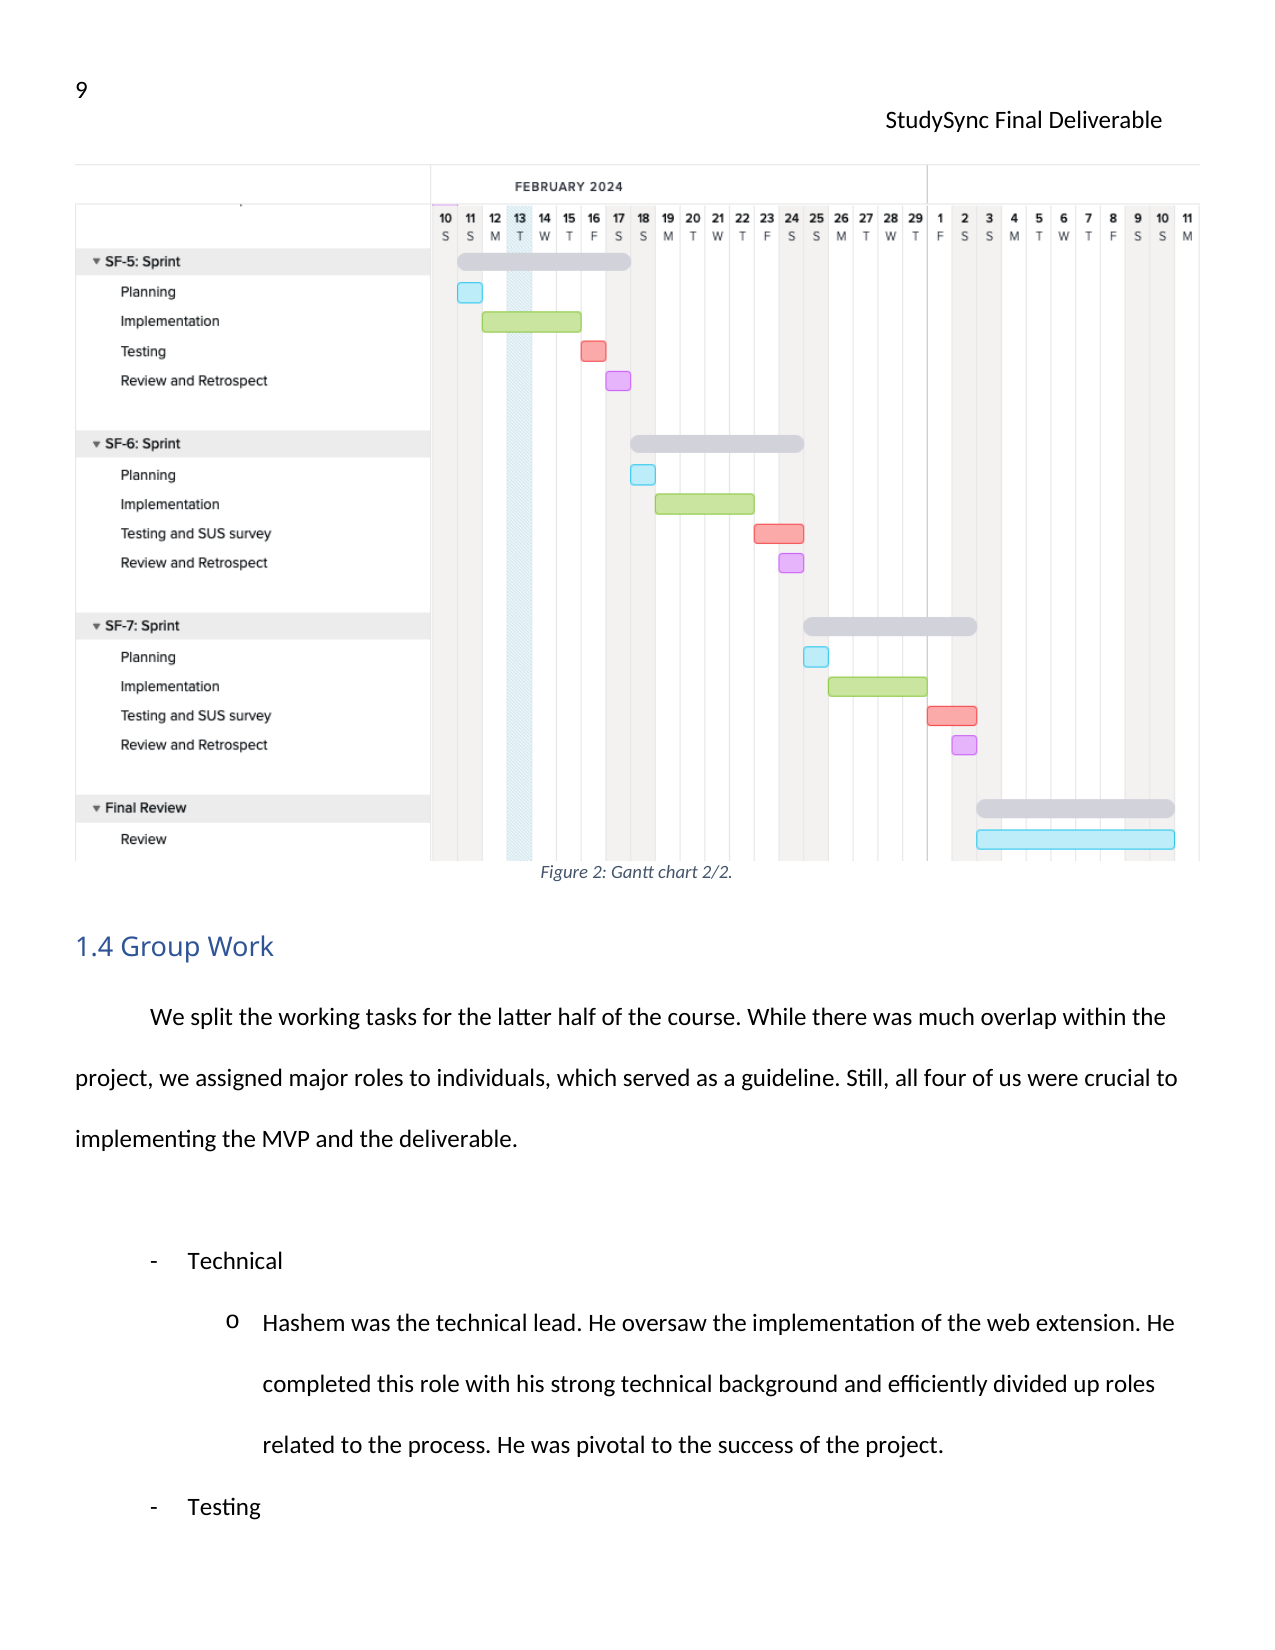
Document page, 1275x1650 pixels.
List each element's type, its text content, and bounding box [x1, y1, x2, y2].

subtitle 1.4 Group Work [75, 927, 1200, 964]
list Testing [150, 1491, 1200, 1521]
list Technical [150, 1245, 1200, 1276]
list Hashem was the technical lead. He oversaw the implementation of the web extension. He completed this role with his strong technical background and efficiently divided up roles related to the process. He was pivotal to the success of the project. [225, 1306, 1200, 1460]
text Figure 2: Gantt chart 2/2. [75, 861, 1200, 883]
picture [75, 163, 1200, 861]
text We split the working tasks for the latter half of the course. While there was much overlap within the project, we assigned major roles to individuals, which served as a guideline. Still, all four of us were crucial to implementing the MVP and the deliverable. [75, 1001, 1200, 1154]
